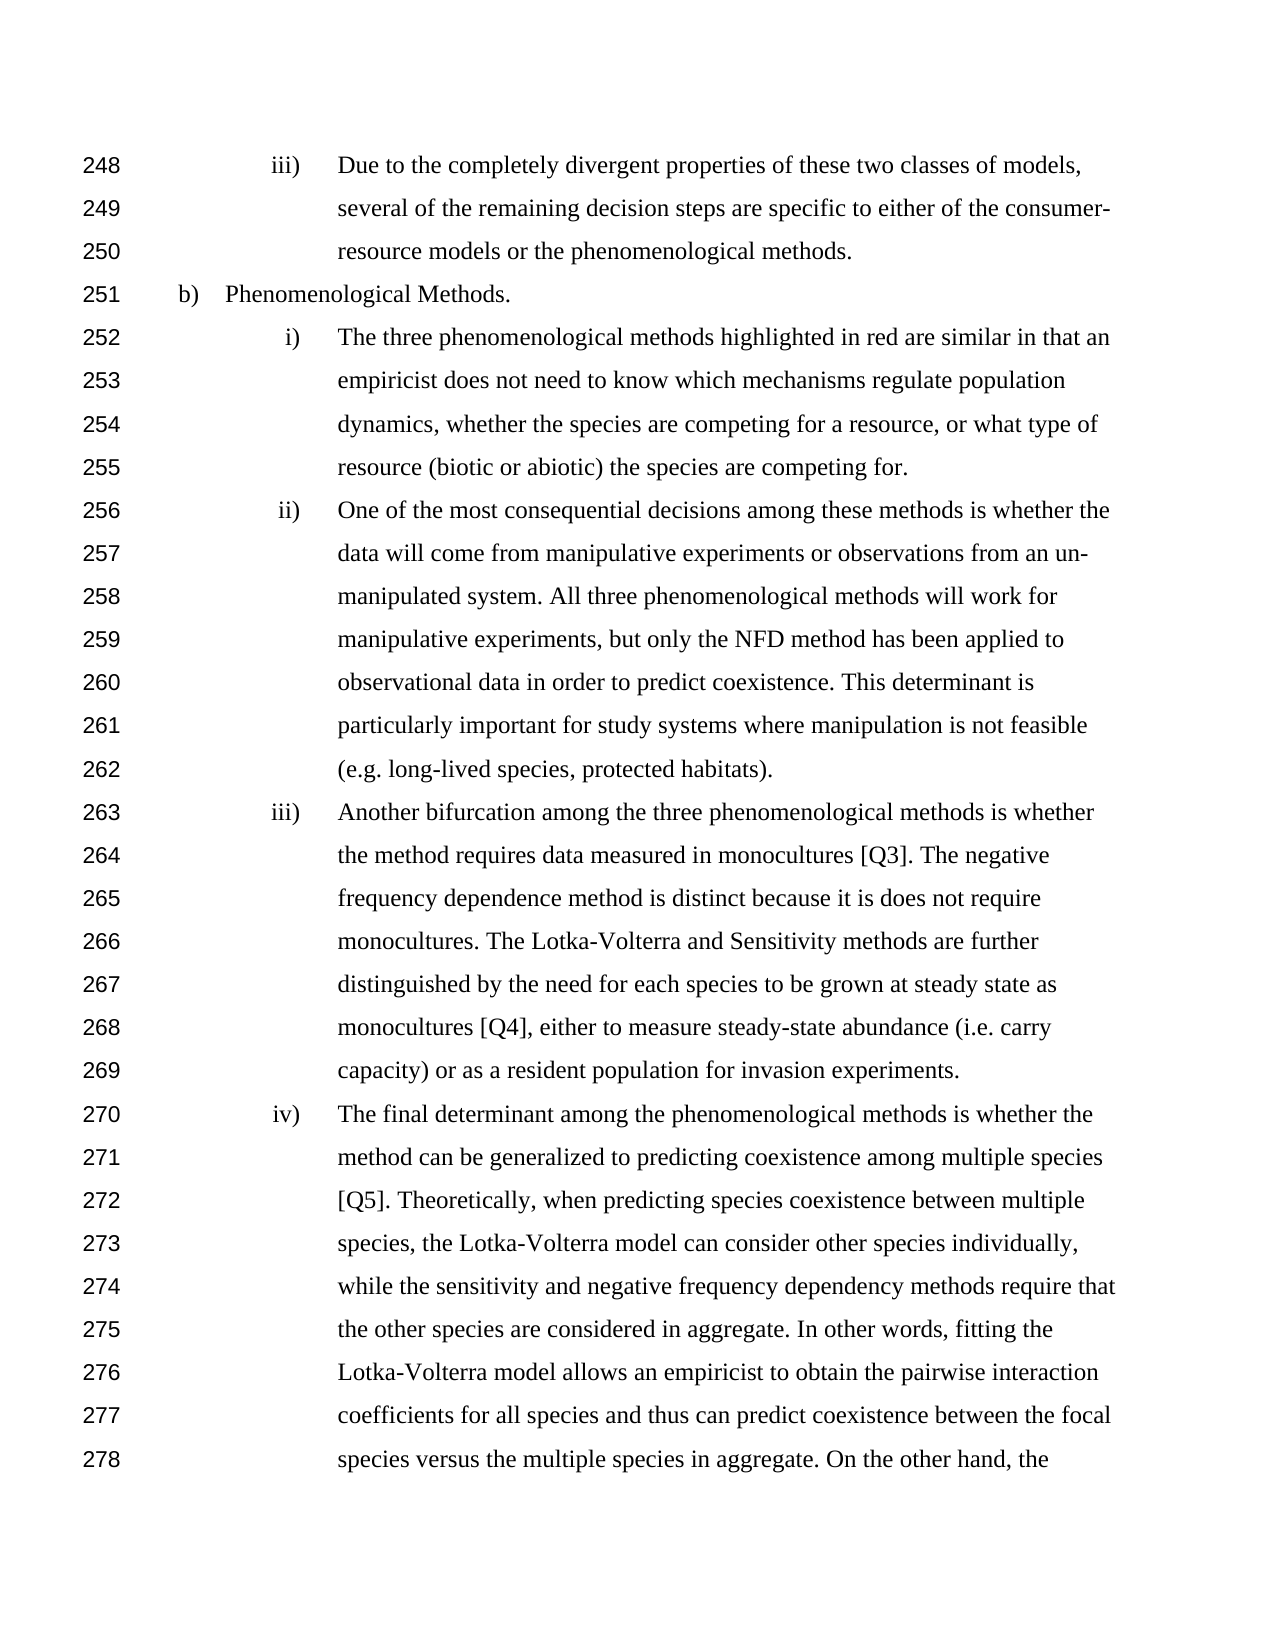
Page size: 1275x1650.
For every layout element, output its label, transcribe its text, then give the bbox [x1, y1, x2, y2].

list The three phenomenological methods highlighted in red are similar in that an empiricist does not need to know which mechanisms regulate population dynamics, whether the species are competing for a resource, or what type of resource (biotic or abiotic) the species are competing for. [300, 322, 1125, 481]
list One of the most consequential decisions among these methods is whether the data will come from manipulative experiments or observations from an un-manipulated system. All three phenomenological methods will work for manipulative experiments, but only the NFD method has been applied to observational data in order to predict coexistence. This determinant is particularly important for study systems where manipulation is not feasible (e.g. long-lived species, protected habitats). [300, 495, 1125, 782]
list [300, 1099, 1125, 1472]
list Due to the completely divergent properties of these two classes of models, several of the remaining decision steps are specific to either of the consumer-resource models or the phenomenological methods. [300, 150, 1125, 265]
list Another bifurcation among the three phenomenological methods is whether the method requires data measured in monocultures [Q3]. The negative frequency dependence method is distinct because it is does not require monocultures. The Lotka-Volterra and Sensitivity methods are further distinguished by the need for each species to be grown at steady state as monocultures [Q4], either to measure steady-state abundance (i.e. carry capacity) or as a resident population for invasion experiments. [300, 797, 1125, 1084]
list Phenomenological Methods. [178, 279, 1125, 308]
